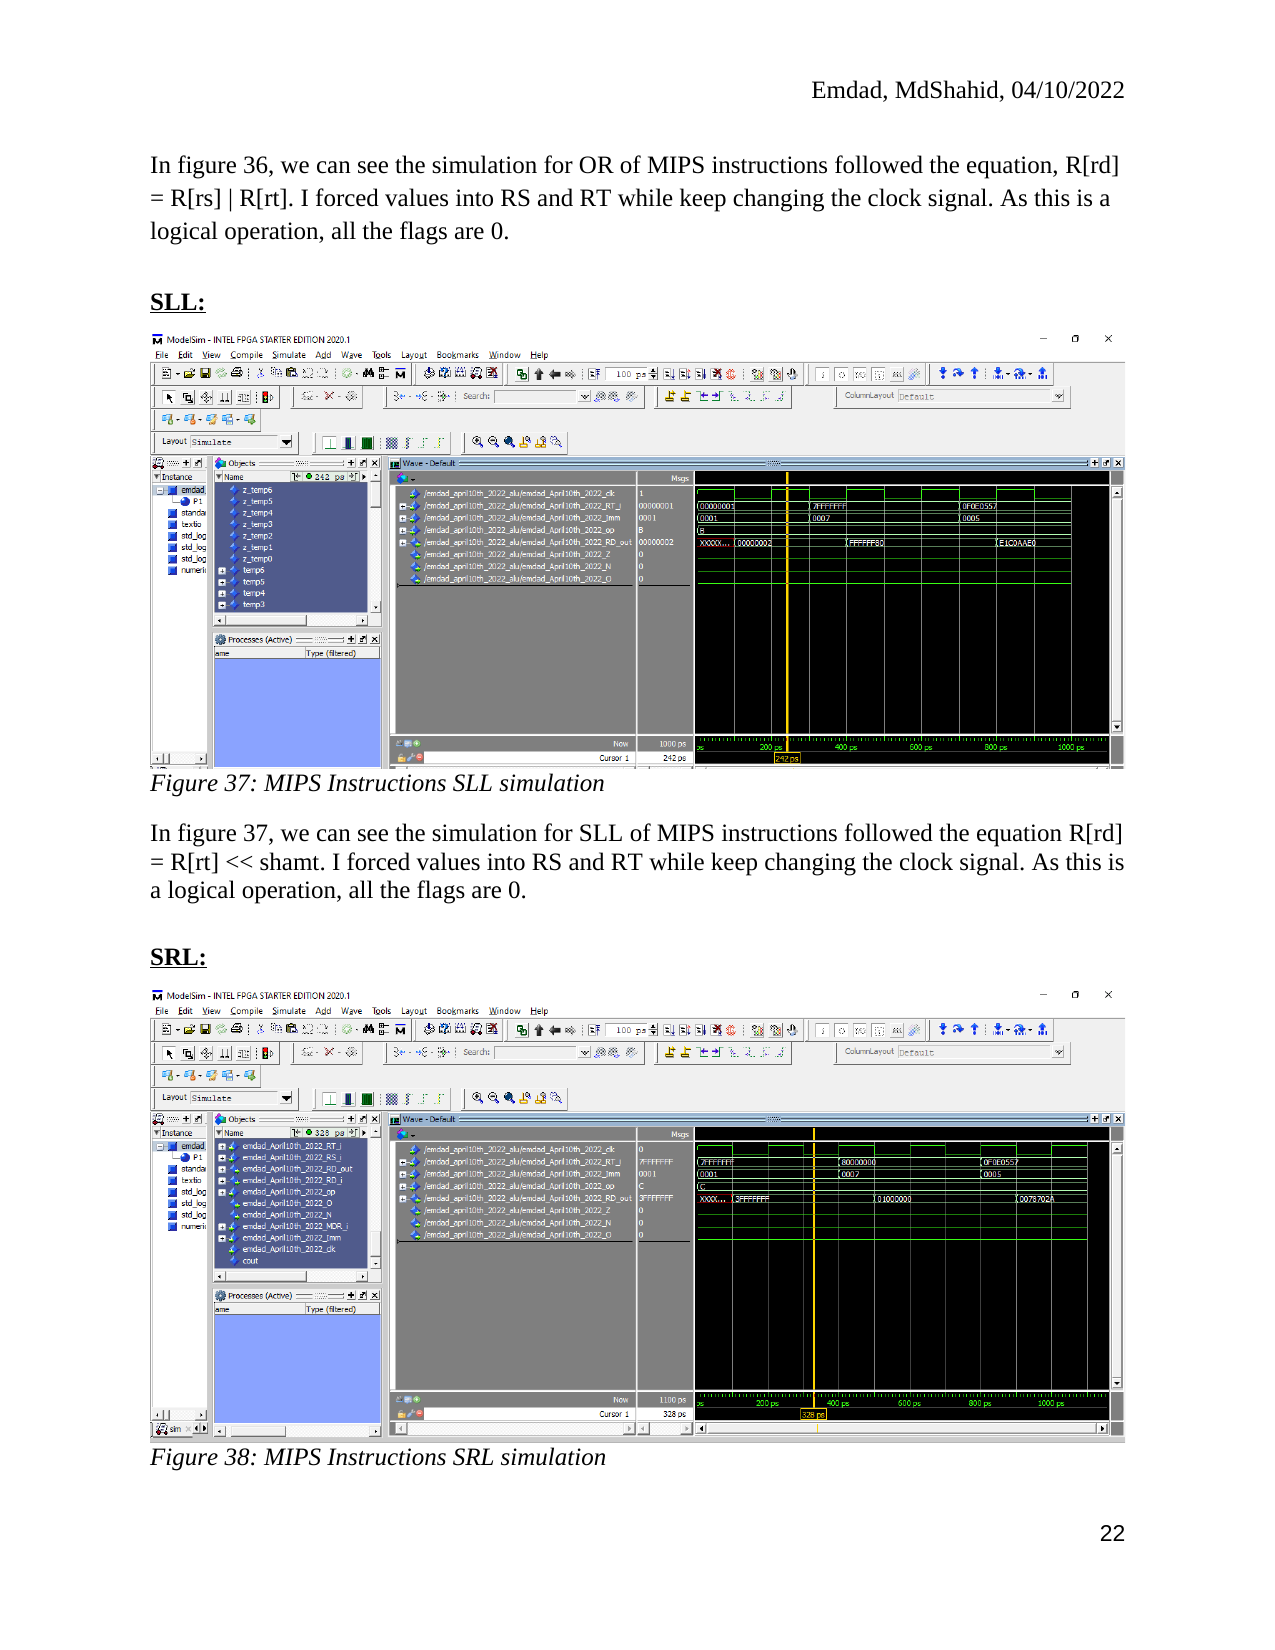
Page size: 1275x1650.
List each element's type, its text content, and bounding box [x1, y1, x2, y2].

subtitle SLL: [150, 287, 1125, 315]
subtitle SRL: [150, 942, 1125, 970]
picture [150, 332, 1125, 769]
text Figure 37: MIPS Instructions SLL simulation [150, 769, 1125, 797]
text In figure 36, we can see the simulation for OR of MIPS instructions followed the equation, R[rd] = R[rs] | R[rt]. I forced values into RS and RT while keep changing the clock signal. As this is a logical operation, all the flags are 0. [150, 150, 1125, 245]
text Figure 38: MIPS Instructions SRL simulation [150, 1443, 1125, 1471]
picture [150, 987, 1125, 1443]
text In figure 37, we can see the simulation for SLL of MIPS instructions followed the equation R[rd] = R[rt] << shamt. I forced values into RS and RT while keep changing the clock signal. As this is a logical operation, all the flags are 0. [150, 818, 1125, 904]
